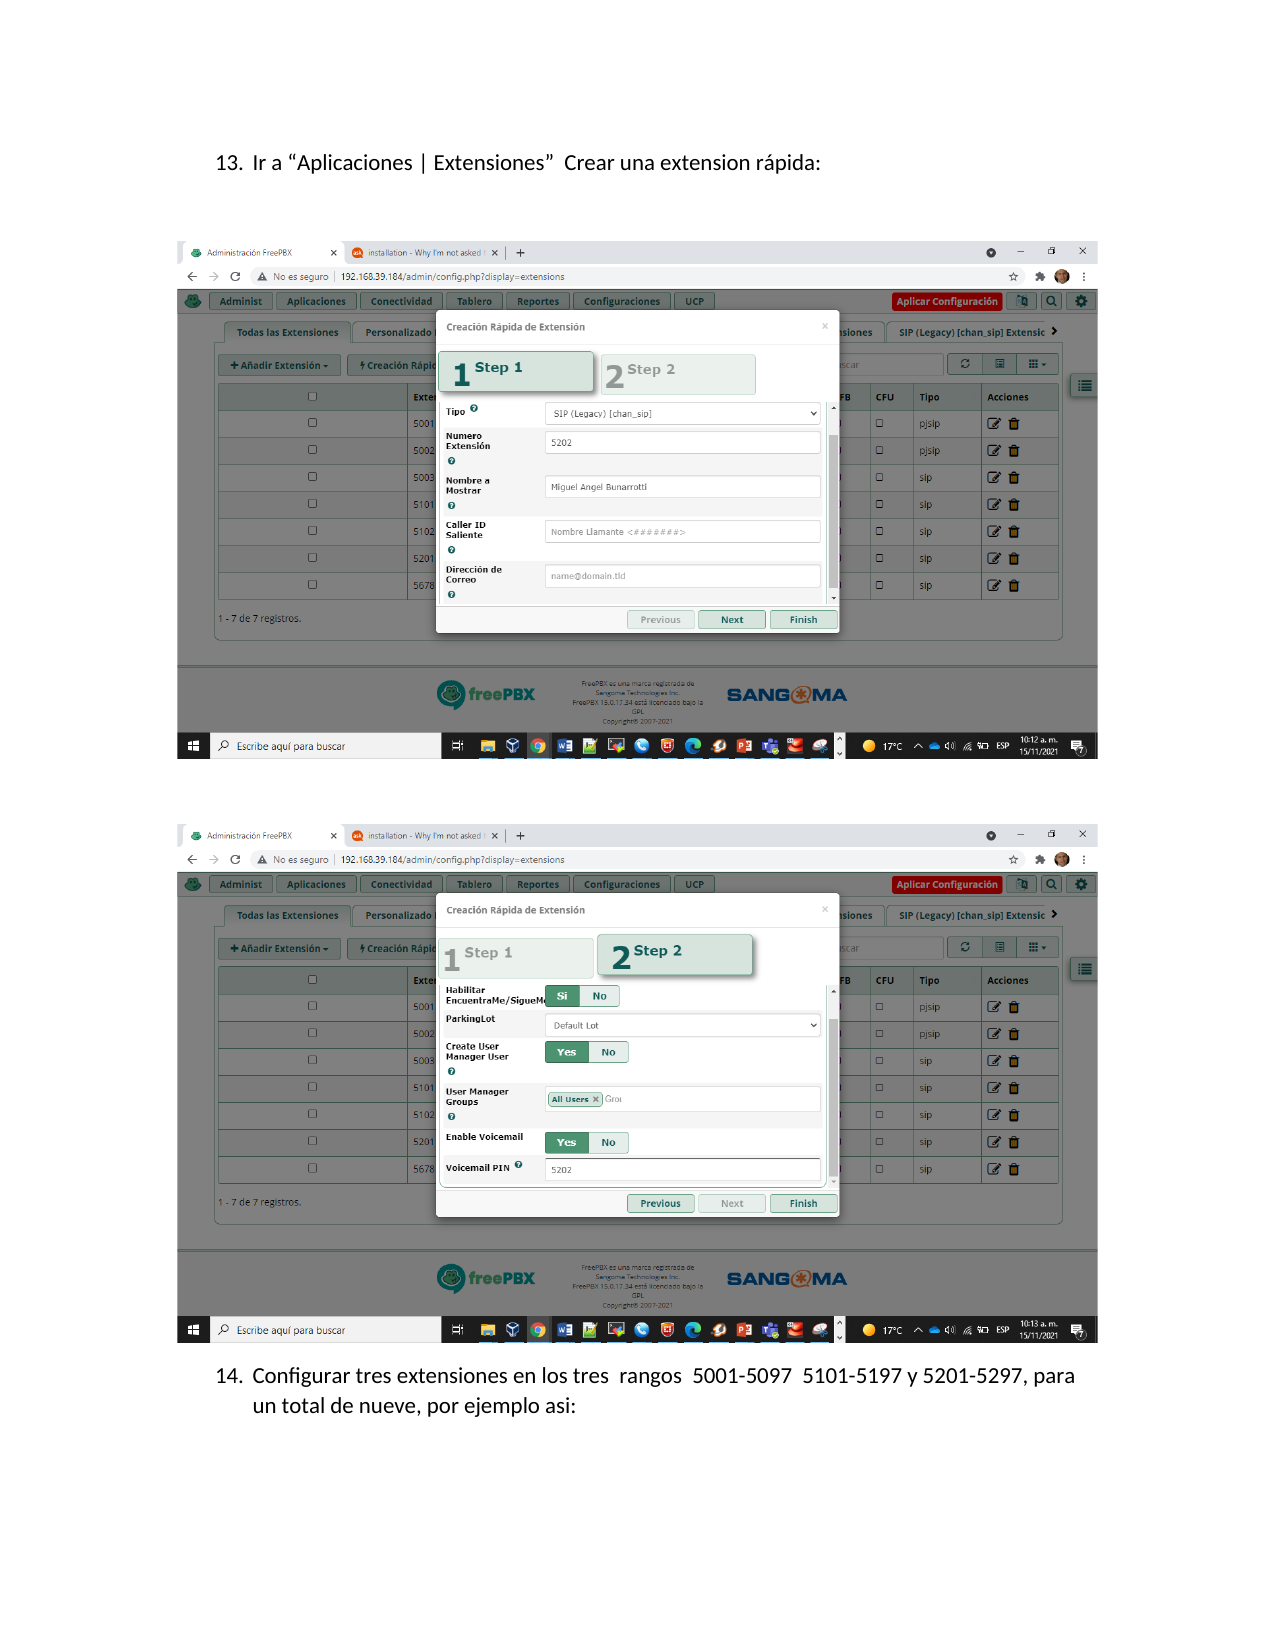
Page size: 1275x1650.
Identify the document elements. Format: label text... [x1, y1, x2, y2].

picture [177, 824, 1098, 1343]
picture [177, 241, 1098, 759]
list Ir a “Aplicaciones | Extensiones” Crear una extension rápida: [215, 148, 1098, 176]
list Configurar tres extensiones en los tres rangos 5001-5097 5101-5197 y 5201-5297, para un total de nueve, por ejemplo asi: [215, 1361, 1098, 1419]
